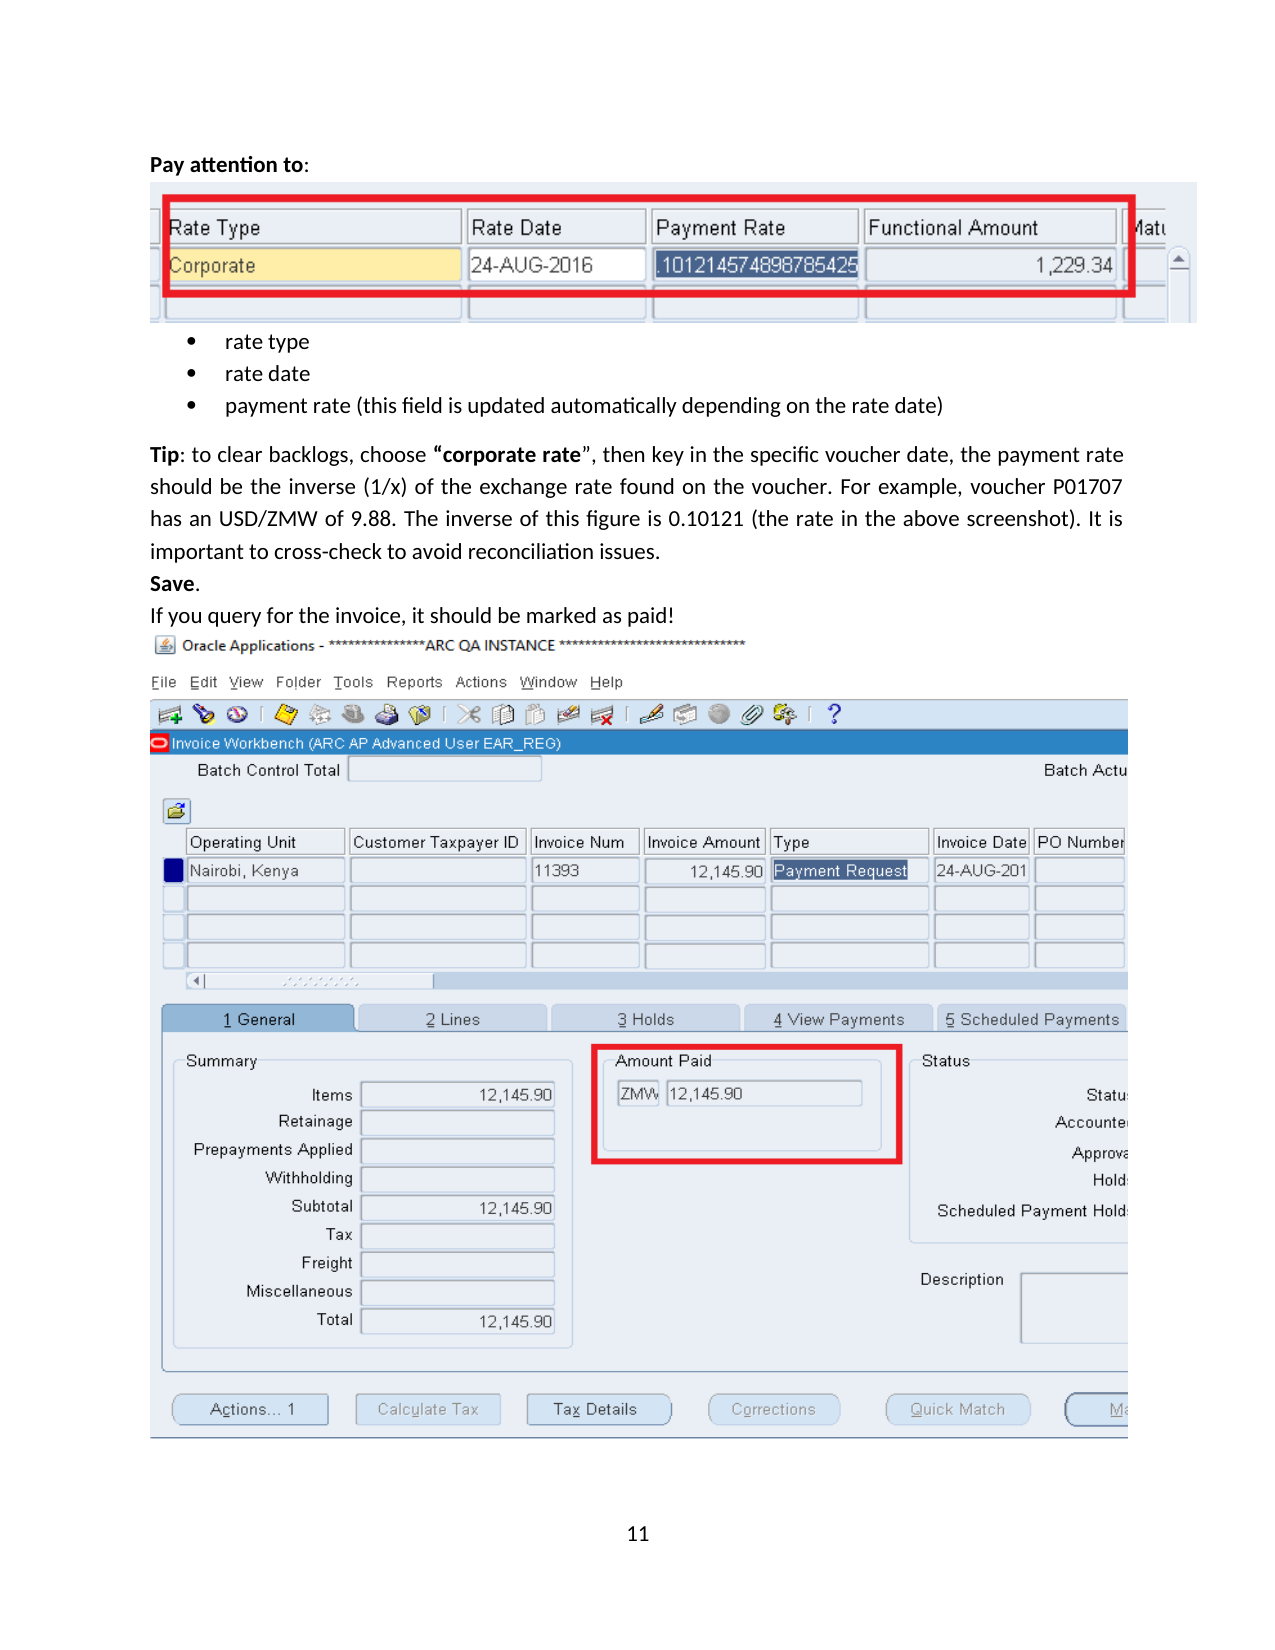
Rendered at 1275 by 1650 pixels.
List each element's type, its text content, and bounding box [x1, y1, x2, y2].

picture [150, 182, 1197, 323]
text Tip: to clear backlogs, choose “corporate rate”, then key in the specific voucher date, the payment rate should be the inverse (1/x) of the exchange rate found on the voucher. For example, voucher P01707 has an USD/ZMW of 9.88. The inverse of this figure is 0.10121 (the rate in the above screenshot). It is important to cross-check to avoid reconciliation issues. [150, 440, 1125, 565]
picture [150, 633, 1128, 1442]
list rate type [187, 327, 1125, 355]
text Save. [150, 569, 1125, 597]
list payment rate (this field is updated automatically depending on the rate date) [187, 391, 1125, 419]
text If you query for the invoice, it should be marked as paid! [150, 601, 1125, 629]
text Pay attention to: [150, 150, 1125, 178]
list rate date [187, 359, 1125, 387]
